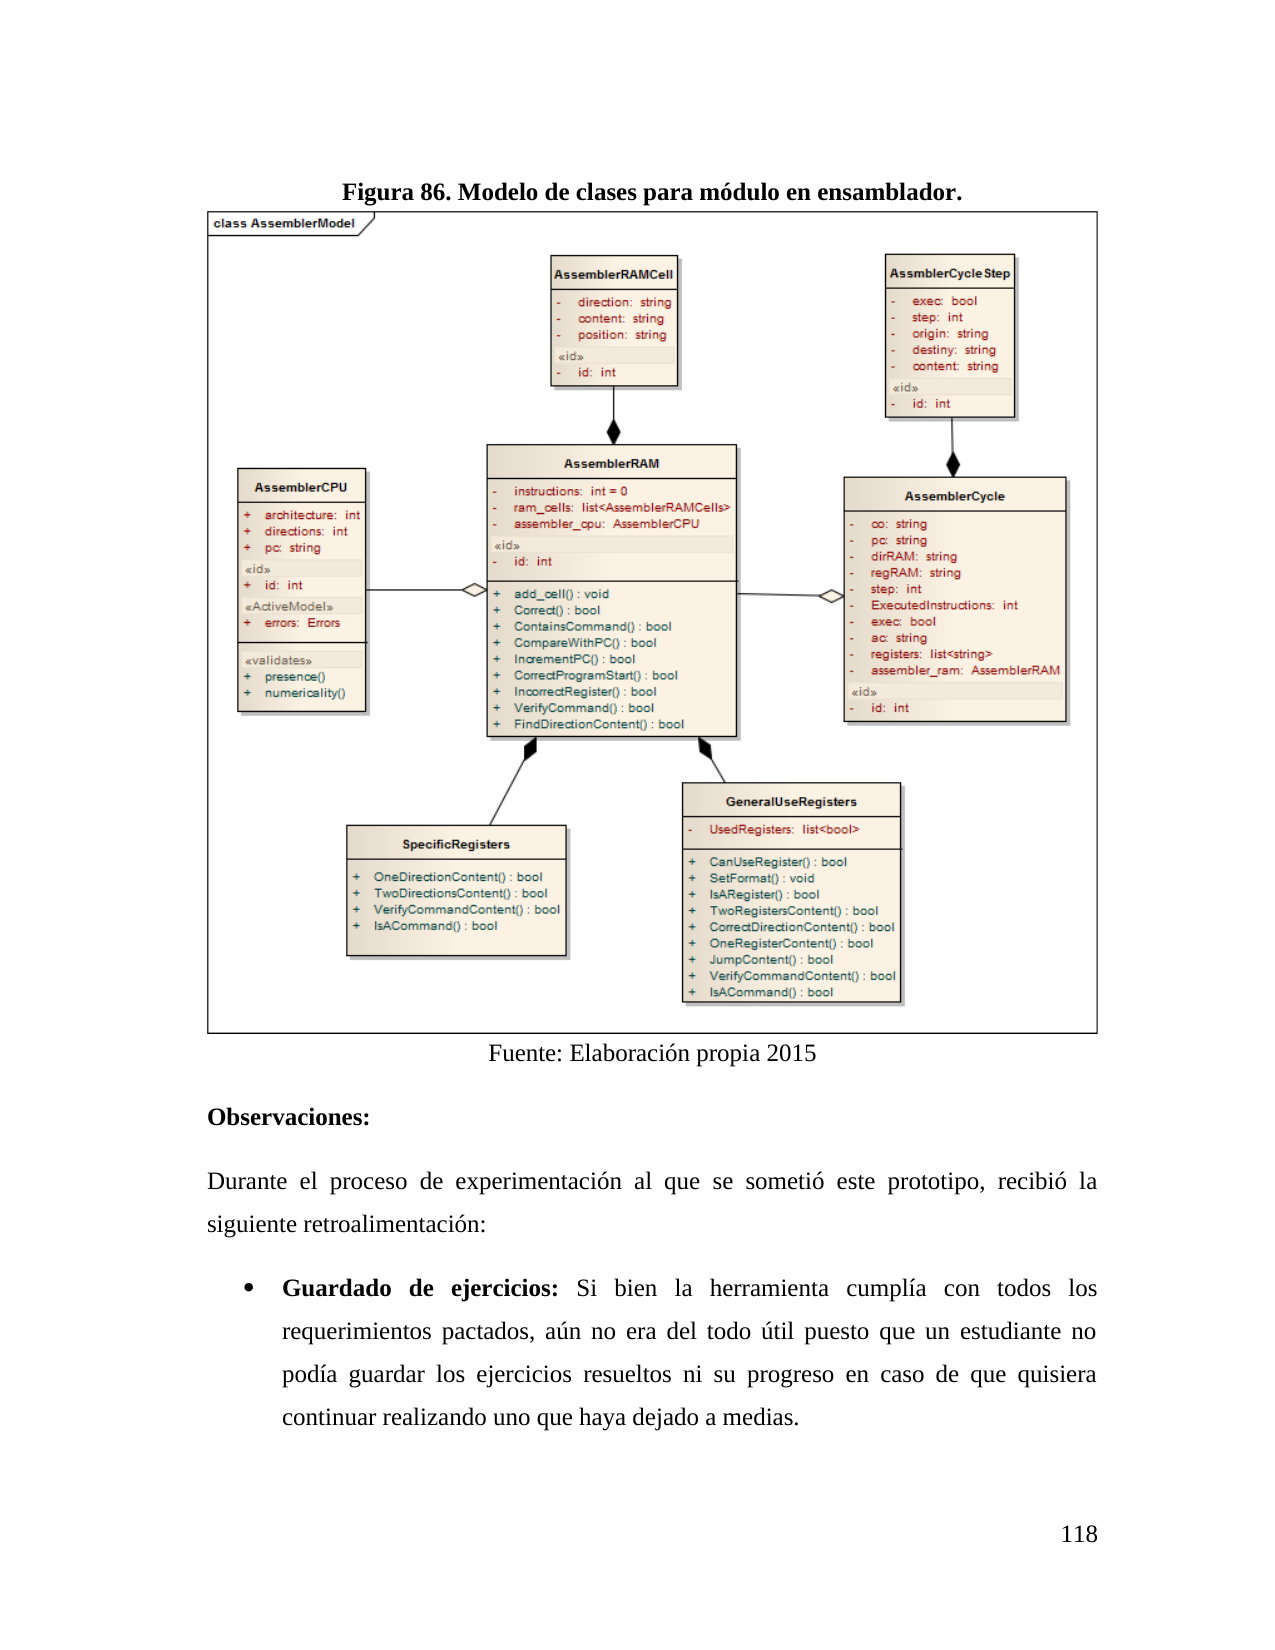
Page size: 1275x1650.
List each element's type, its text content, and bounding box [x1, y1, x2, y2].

text Durante el proceso de experimentación al que se sometió este prototipo, recibió la siguiente retroalimentación: [207, 1166, 1098, 1238]
text Observaciones: [207, 1102, 1098, 1131]
list Guardado de ejercicios: Si bien la herramienta cumplía con todos los requerimientos pactados, aún no era del todo útil puesto que un estudiante no podía guardar los ejercicios resueltos ni su progreso en caso de que quisiera continuar realizando uno que haya dejado a medias. [244, 1273, 1098, 1431]
picture [206, 210, 1098, 1034]
text Fuente: Elaboración propia 2015 [207, 1038, 1098, 1067]
subtitle Figura 86. Modelo de clases para módulo en ensamblador. [207, 177, 1098, 206]
